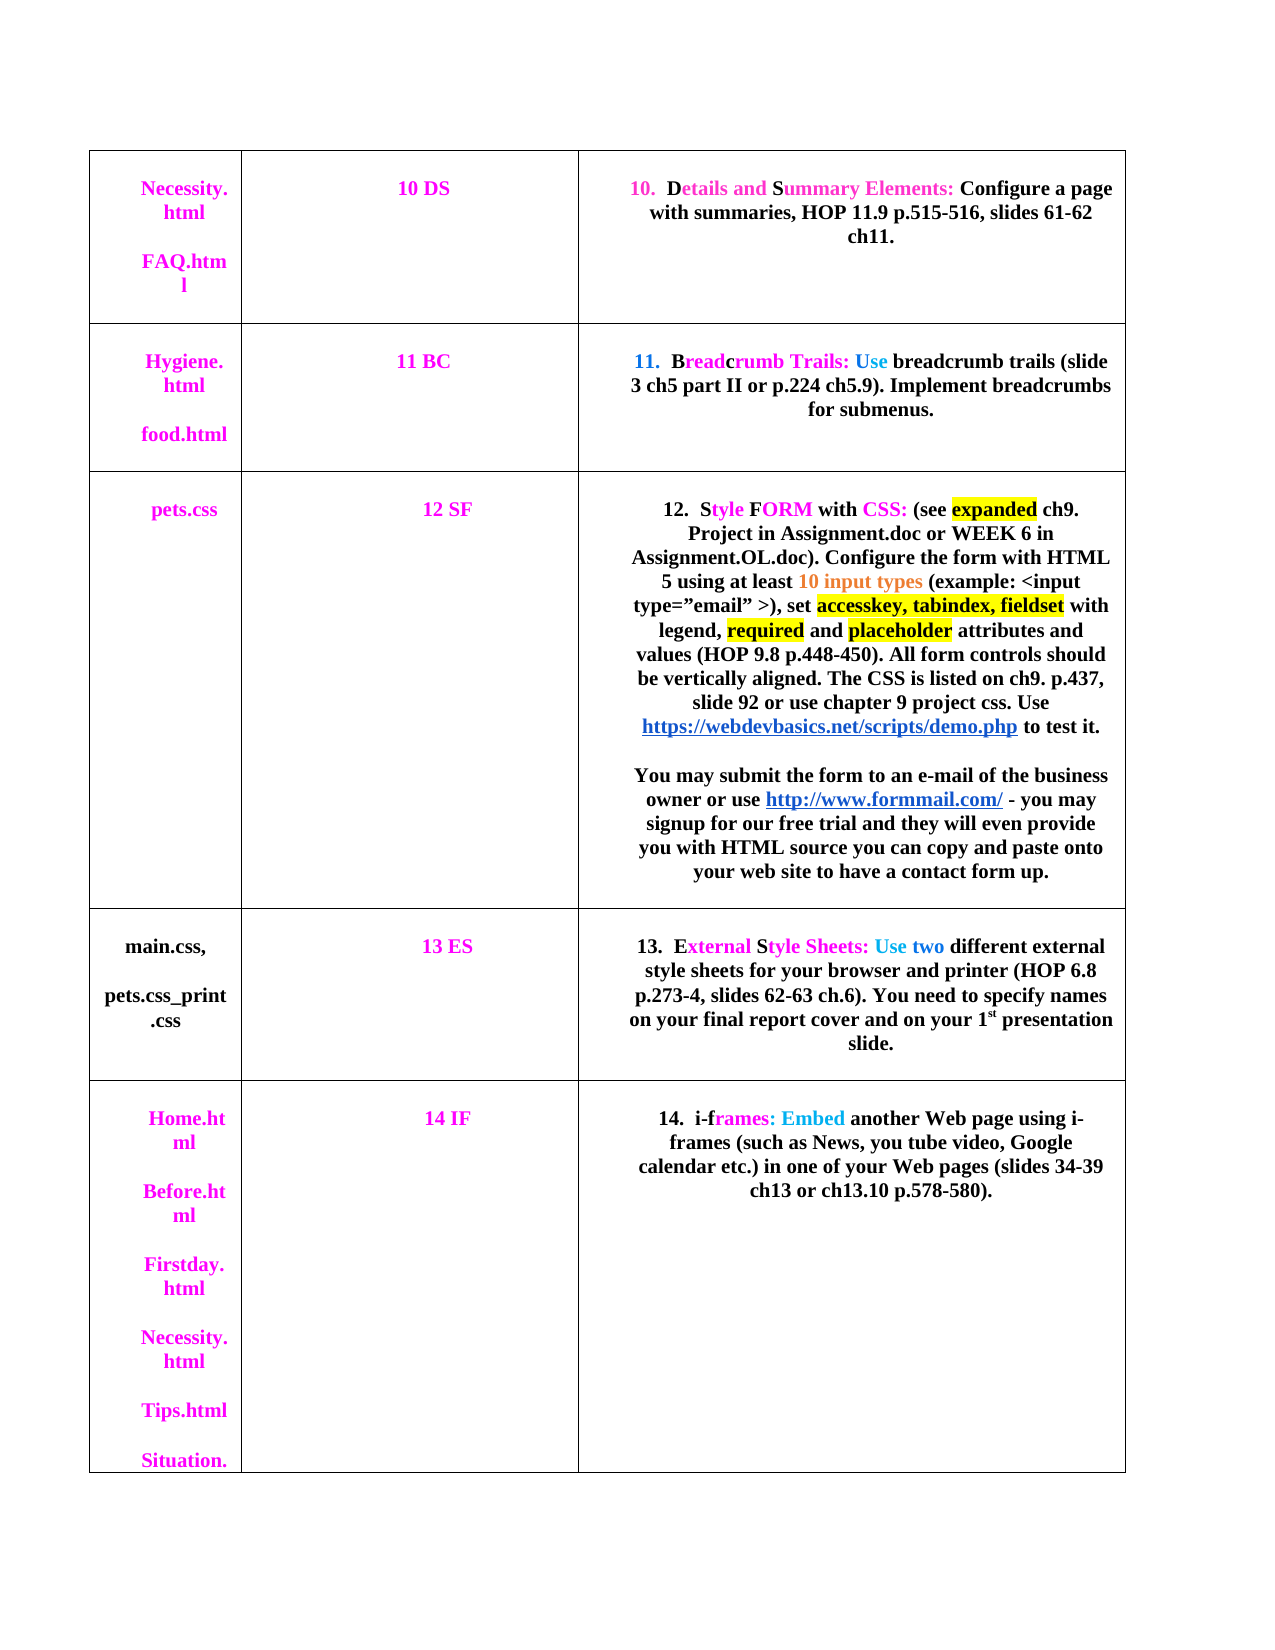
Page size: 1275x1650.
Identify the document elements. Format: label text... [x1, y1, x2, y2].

table_cell Necessity.html FAQ.html [90, 151, 241, 322]
table_cell 14 IF [242, 1081, 578, 1472]
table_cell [90, 1081, 241, 1472]
table_cell 12. Style FORM with CSS: (see expanded ch9. Project in Assignment.doc or WEEK 6 in Assignment.OL.doc). Configure the form with HTML 5 using at least 10 input types (example: <input type=”email” >), set accesskey, tabindex, fieldset with legend, required and placeholder attributes and values (HOP 9.8 p.448-450). All form controls should be vertically aligned. The CSS is listed on ch9. p.437, slide 92 or use chapter 9 project css. Use https://webdevbasics.net/scripts/demo.php to test it. You may submit the form to an e-mail of the business owner or use http://www.formmail.com/ - you may signup for our free trial and they will even provide you with HTML source you can copy and paste onto your web site to have a contact form up. [579, 472, 1125, 908]
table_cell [579, 1081, 1125, 1472]
table_cell pets.css [90, 472, 241, 908]
table_cell main.css, pets.css_print.css [90, 909, 241, 1080]
table_cell 13 ES [242, 909, 578, 1080]
table_cell 13. External Style Sheets: Use two different external style sheets for your browser and printer (HOP 6.8 p.273-4, slides 62-63 ch.6). You need to specify names on your final report cover and on your 1st presentation slide. [579, 909, 1125, 1080]
table_cell Hygiene.html food.html [90, 324, 241, 471]
table_cell 12 SF [242, 472, 578, 908]
table_cell 11 BC [242, 324, 578, 471]
table_cell 10. Details and Summary Elements: Configure a page with summaries, HOP 11.9 p.515-516, slides 61-62 ch11. [579, 151, 1125, 322]
table_cell 10 DS [242, 151, 578, 322]
table_cell 11. Breadcrumb Trails: Use breadcrumb trails (slide 3 ch5 part II or p.224 ch5.9). Implement breadcrumbs for submenus. [579, 324, 1125, 471]
picture [884, 939, 889, 948]
